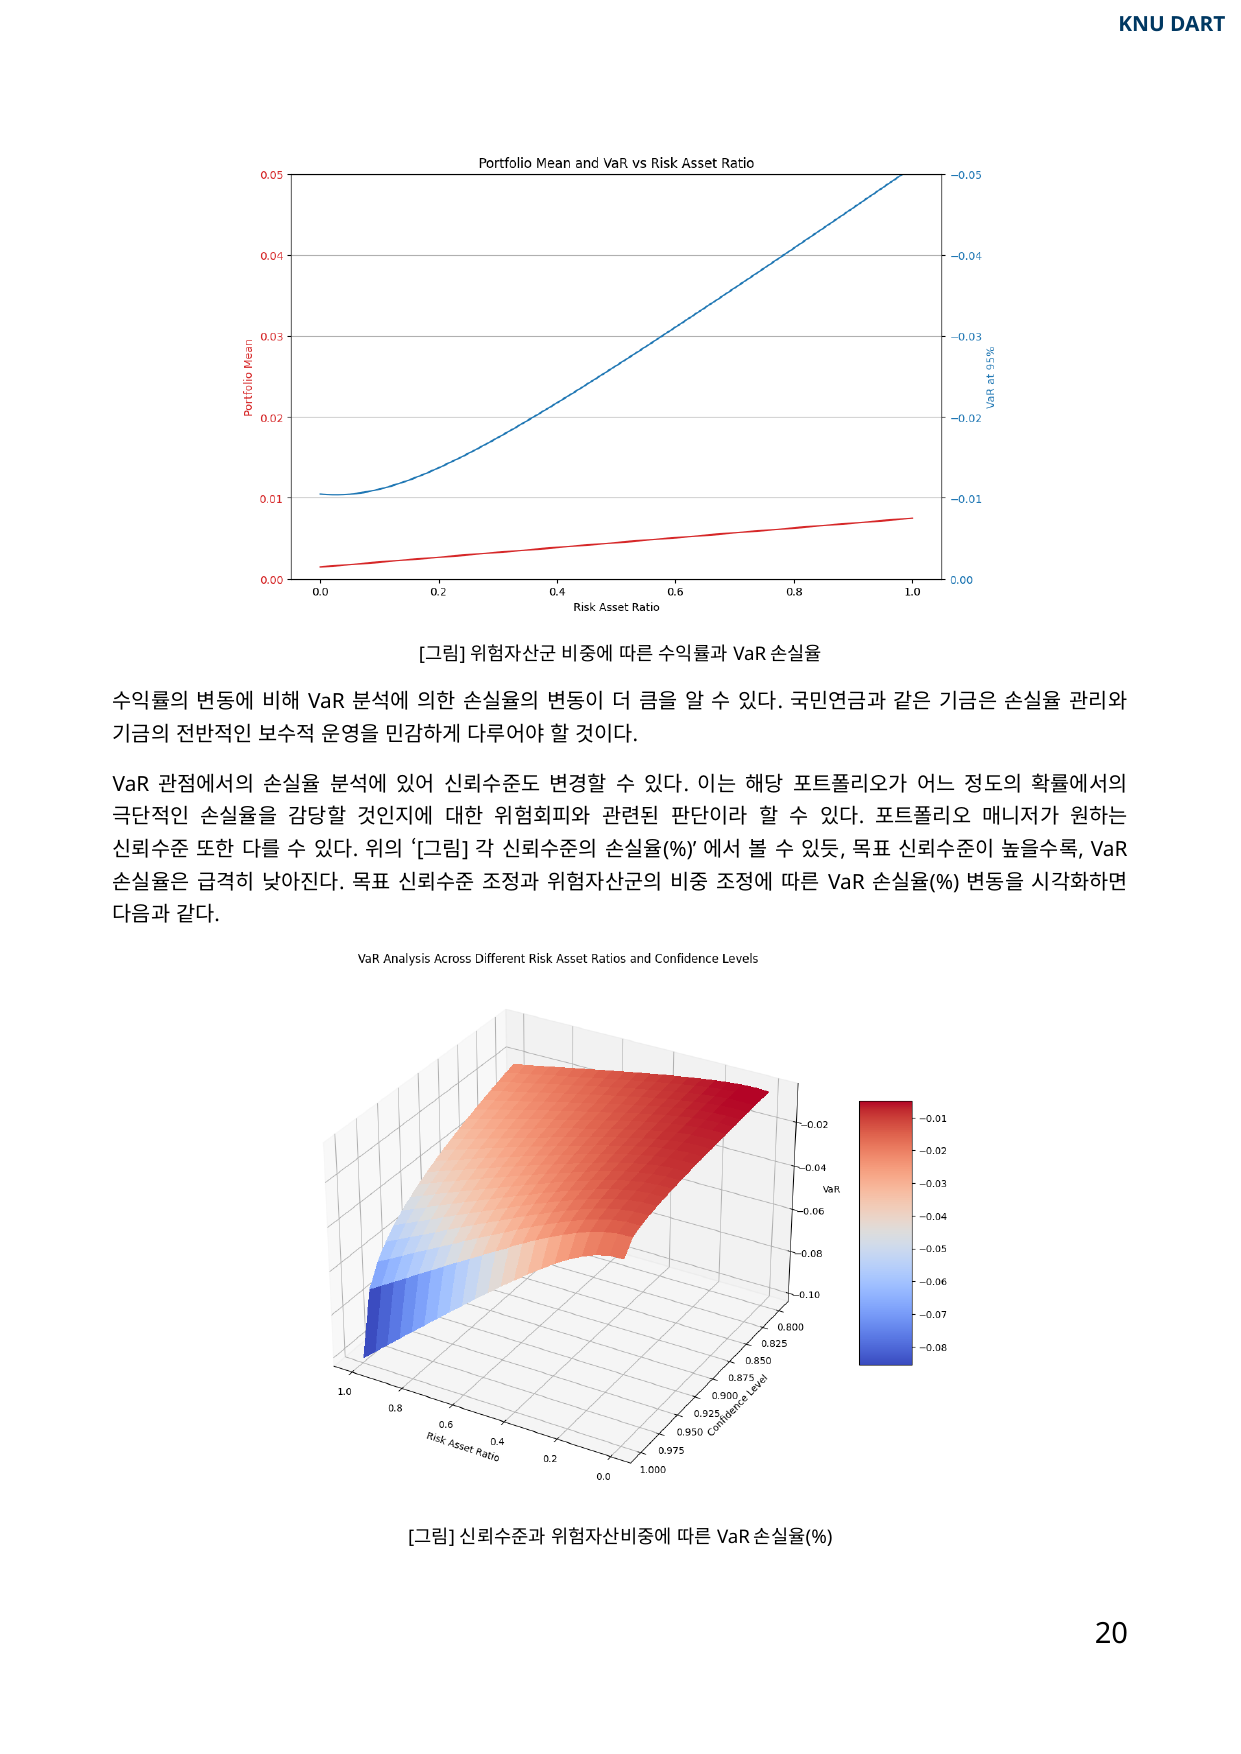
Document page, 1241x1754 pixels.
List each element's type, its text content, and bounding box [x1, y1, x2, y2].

text [그림] 위험자산군 비중에 따른 수익률과 VaR손실율 [112, 639, 1128, 666]
picture [236, 150, 1004, 620]
text VaR 관점에서의 손실율 분석에 있어 신뢰수준도 변경할 수 있다. 이는 해당 포트폴리오가 어느 정도의 확률에서의 극단적인 손실율을 감당할 것인지에 대한 위험회피와 관련된 판단이라 할 수 있다. 포트폴리오 매니저가 원하는 신뢰수준 또한 다를 수 있다. 위의 ‘[그림] 각 신뢰수준의 손실율(%)’ 에서 볼 수 있듯, 목표 신뢰수준이 높을수록, VaR 손실율은 급격히 낮아진다. 목표 신뢰수준 조정과 위험자산군의 비중 조정에 따른 VaR 손실율(%) 변동을 시각화하면 다음과 같다. [112, 767, 1128, 928]
text 수익률의 변동에 비해 VaR 분석에 의한 손실율의 변동이 더 큼을 알 수 있다. 국민연금과 같은 기금은 손실율 관리와 기금의 전반적인 보수적 운영을 민감하게 다루어야 할 것이다. [112, 685, 1128, 748]
text [그림] 신뢰수준과 위험자산비중에 따른 VaR손실율(%) [112, 1522, 1128, 1549]
picture [287, 947, 953, 1503]
